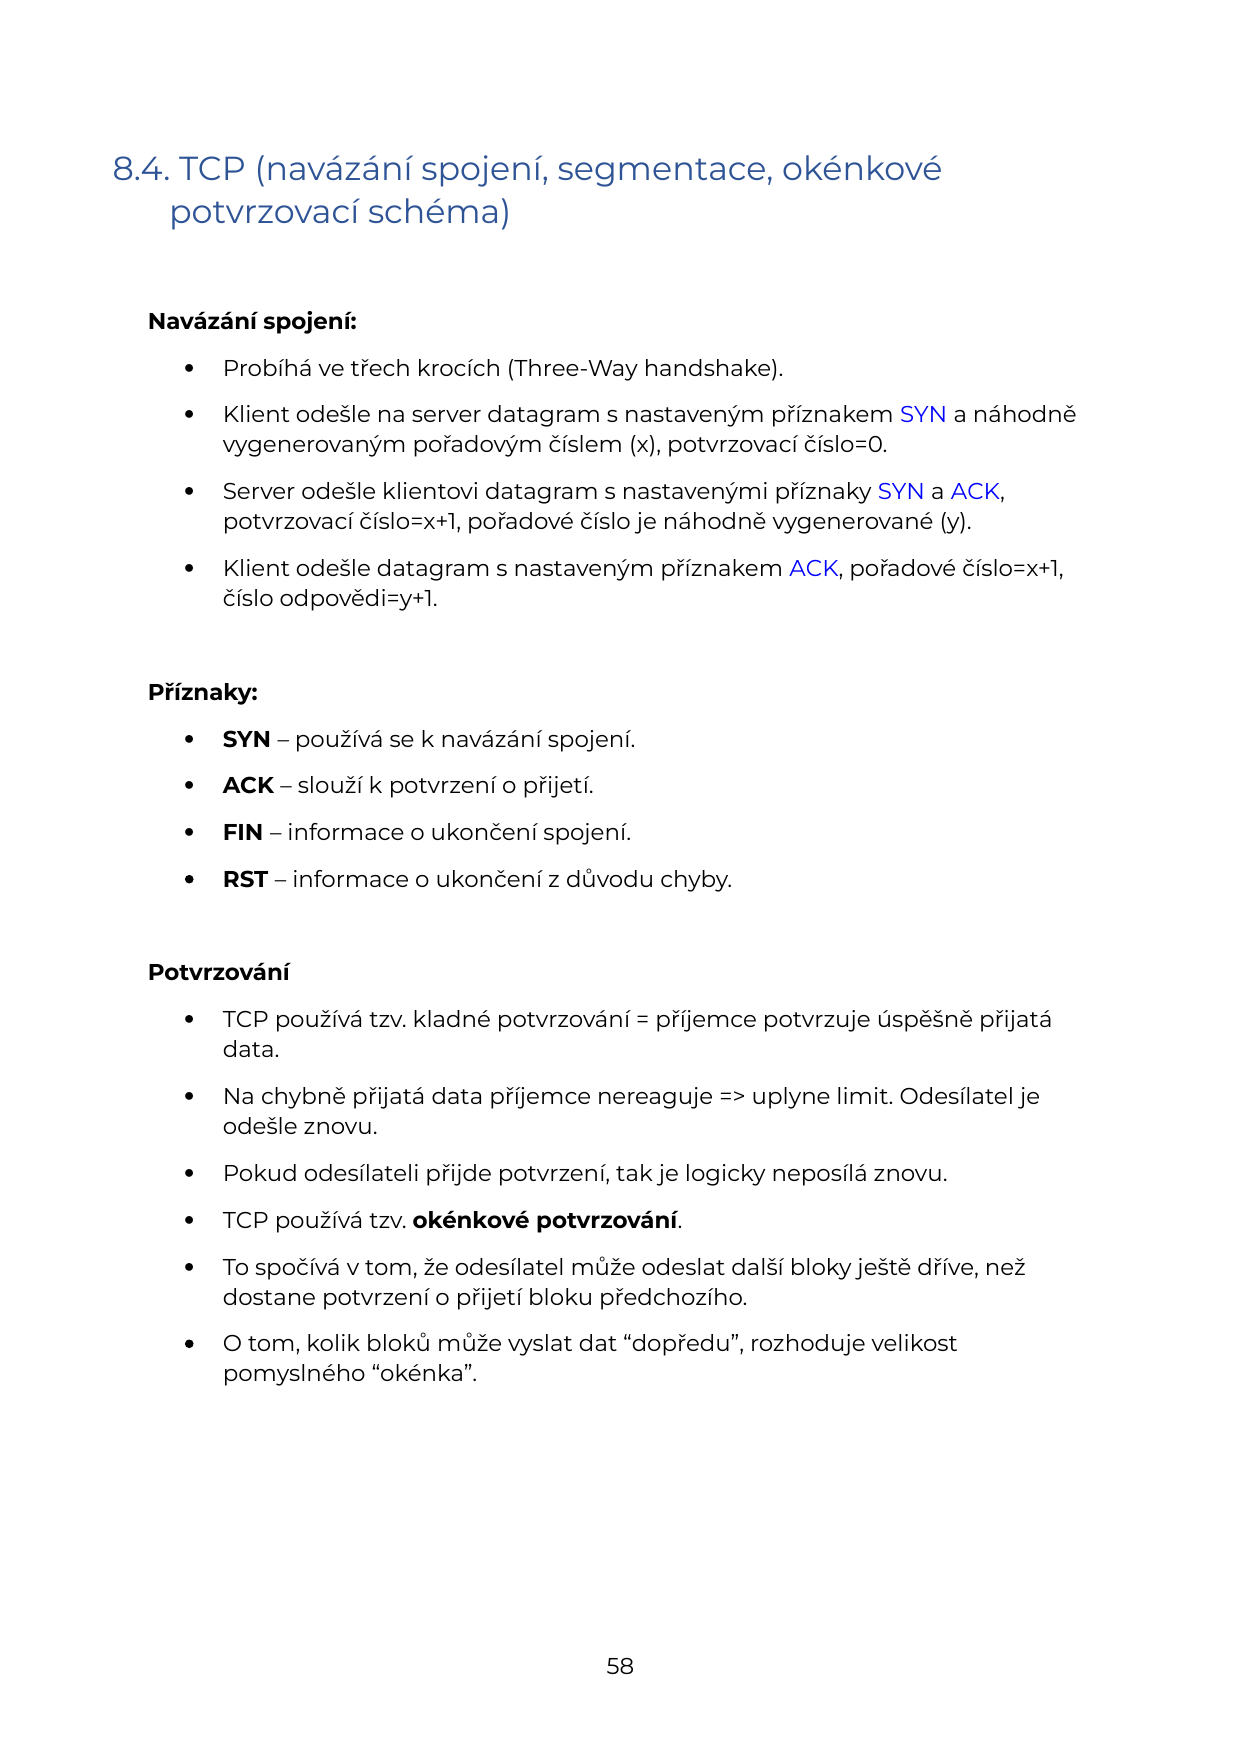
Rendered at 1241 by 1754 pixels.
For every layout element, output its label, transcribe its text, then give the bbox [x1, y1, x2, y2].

list SYN – používá se k navázání spojení. [185, 725, 1093, 753]
text Potvrzování [148, 959, 1093, 987]
list TCP používá tzv. kladné potvrzování = příjemce potvrzuje úspěšně přijatá data. [185, 1005, 1093, 1063]
list Probíhá ve třech krocích (Three-Way handshake). [185, 354, 1093, 382]
list Klient odešle na server datagram s nastaveným příznakem SYN a náhodně vygenerovaným pořadovým číslem (x), potvrzovací číslo=0. [185, 401, 1093, 459]
list O tom, kolik bloků může vyslat dat “dopředu”, rozhoduje velikost pomyslného “okénka”. [185, 1329, 1093, 1388]
list RST – informace o ukončení z důvodu chyby. [185, 865, 1093, 893]
list TCP používá tzv. okénkové potvrzování. [185, 1206, 1093, 1234]
text Navázání spojení: [148, 307, 1093, 335]
list FIN – informace o ukončení spojení. [185, 818, 1093, 846]
list Pokud odesílateli přijde potvrzení, tak je logicky neposílá znovu. [185, 1159, 1093, 1187]
text TCP (navázání spojení, segmentace, okénkové potvrzovací schéma) [112, 148, 1093, 232]
list ACK – slouží k potvrzení o přijetí. [185, 772, 1093, 799]
list Klient odešle datagram s nastaveným příznakem ACK, pořadové číslo=x+1, číslo odpovědi=y+1. [185, 554, 1093, 612]
list Server odešle klientovi datagram s nastavenými příznaky SYN a ACK, potvrzovací číslo=x+1, pořadové číslo je náhodně vygenerované (y). [185, 477, 1093, 536]
text Příznaky: [148, 678, 1093, 706]
list Na chybně přijatá data příjemce nereaguje => uplyne limit. Odesílatel je odešle znovu. [185, 1082, 1093, 1140]
list To spočívá v tom, že odesílatel může odeslat další bloky ještě dříve, než dostane potvrzení o přijetí bloku předchozího. [185, 1253, 1093, 1311]
